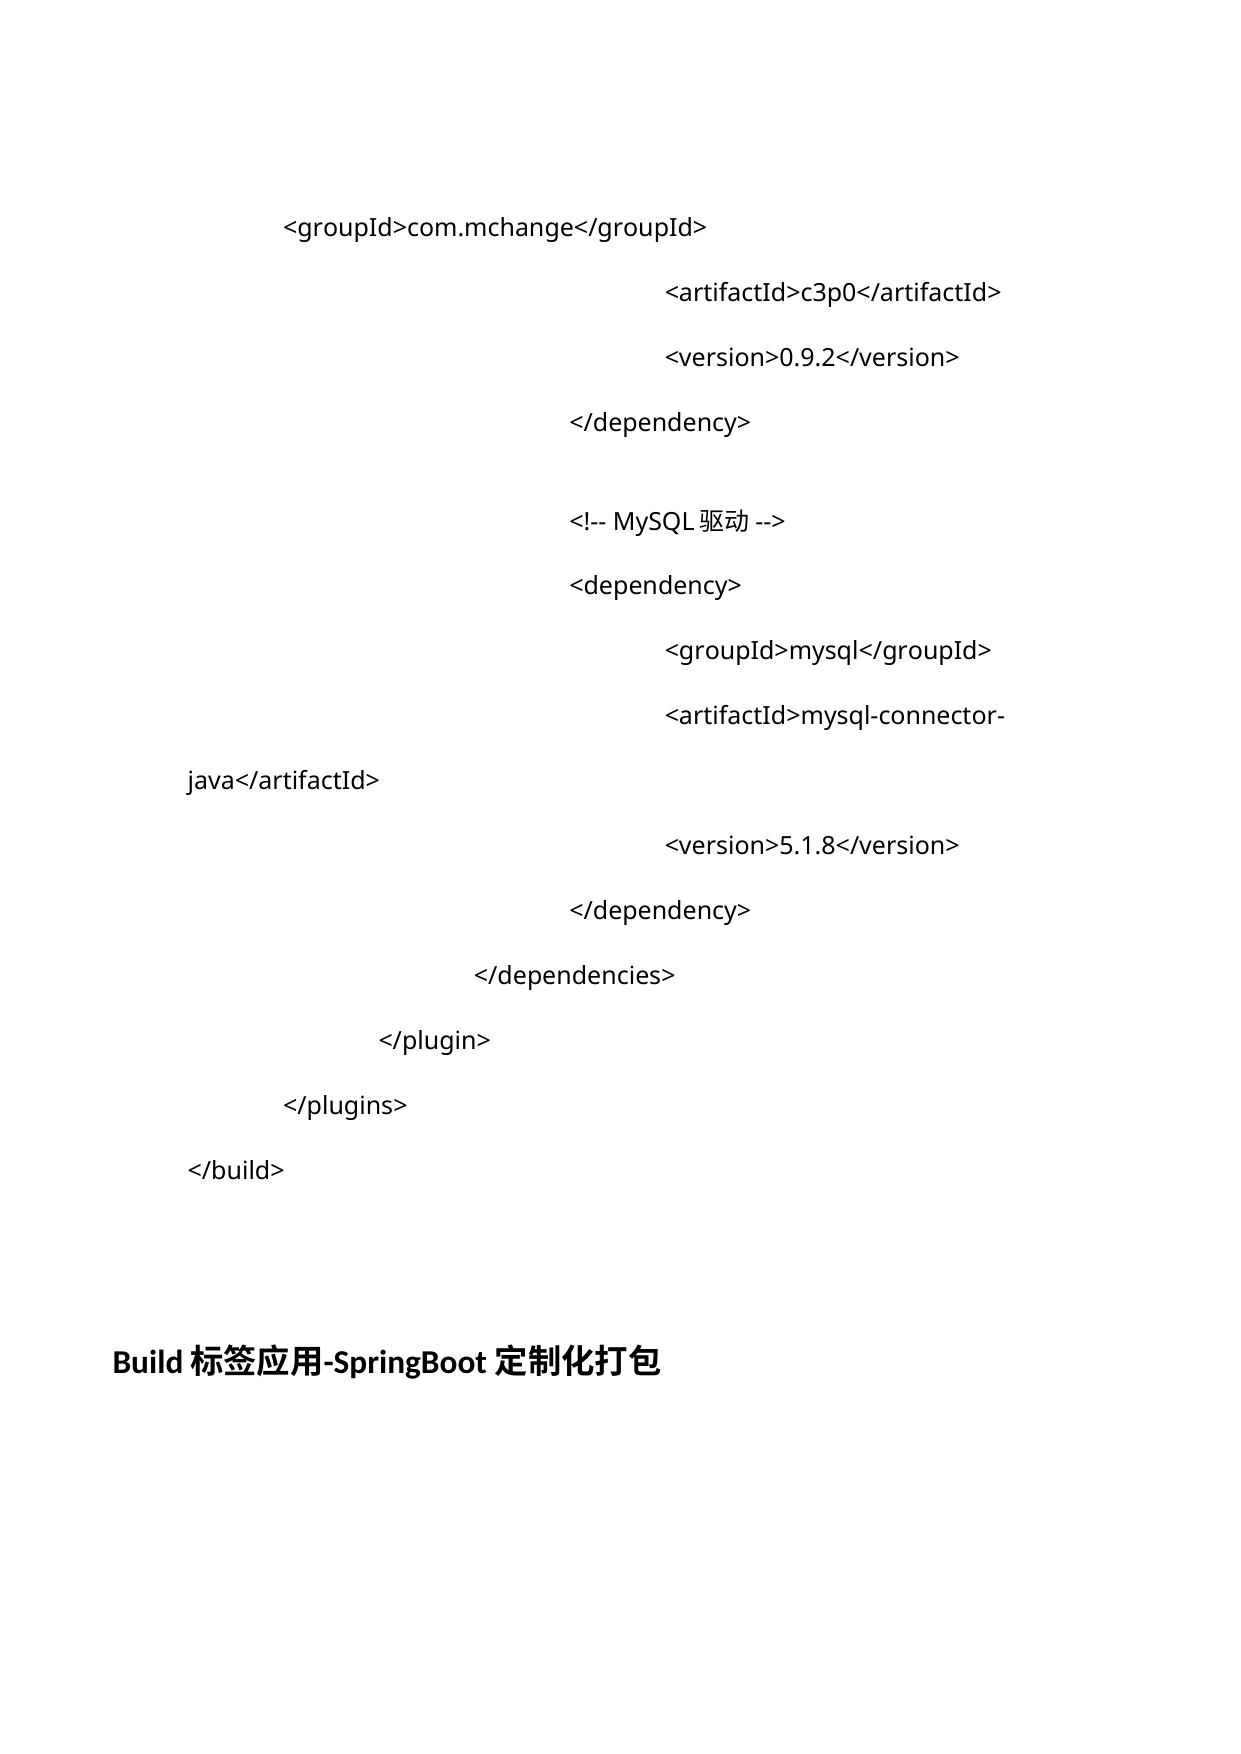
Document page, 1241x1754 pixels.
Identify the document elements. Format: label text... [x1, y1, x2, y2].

text <artifactId>mysql-connector-java</artifactId> [187, 682, 1053, 812]
text <version>0.9.2</version> [187, 324, 1053, 389]
text <!-- MySQL驱动 --> [187, 487, 1053, 552]
subtitle Build标签应用-SpringBoot 定制化打包 [112, 1327, 1053, 1392]
text </plugin> [187, 1007, 1053, 1072]
text </build> [187, 1137, 1053, 1202]
text <version>5.1.8</version> [187, 812, 1053, 877]
text <dependency> [187, 552, 1053, 617]
text </plugins> [187, 1072, 1053, 1137]
text </dependency> [187, 389, 1053, 454]
text </dependency> [187, 877, 1053, 942]
text </dependencies> [187, 942, 1053, 1007]
text <groupId>mysql</groupId> [187, 617, 1053, 682]
text <artifactId>c3p0</artifactId> [187, 259, 1053, 324]
text <groupId>com.mchange</groupId> [187, 162, 1053, 259]
